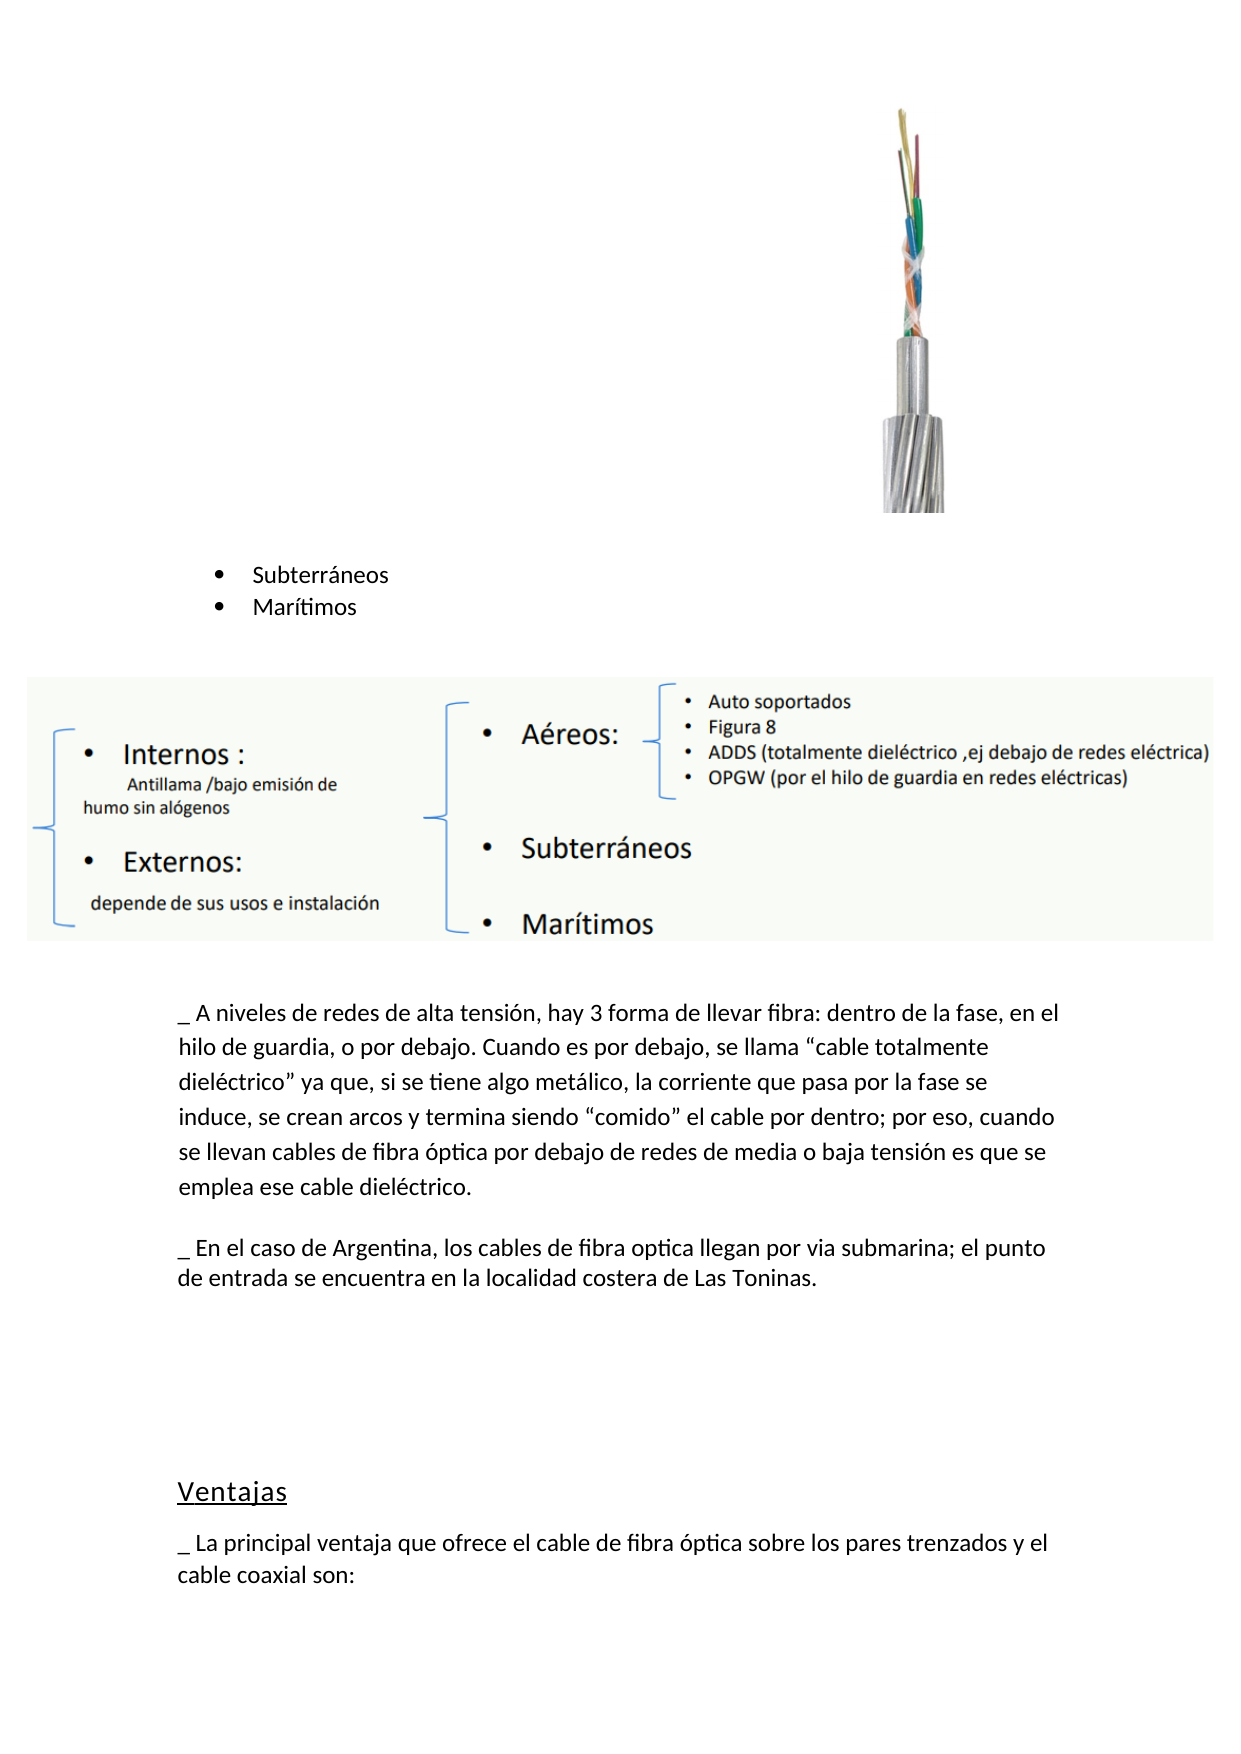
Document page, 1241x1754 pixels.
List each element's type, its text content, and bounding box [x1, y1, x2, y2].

text Ventajas [177, 1473, 1063, 1508]
picture [26, 677, 1214, 941]
list Subterráneos [215, 559, 1063, 590]
text _ En el caso de Argentina, los cables de fibra optica llegan por via submarina; el punto de entrada se encuentra en la localidad costera de Las Toninas. [177, 1232, 1063, 1293]
text _ A niveles de redes de alta tensión, hay 3 forma de llevar fibra: dentro de la fase, en el hilo de guardia, o por debajo. Cuando es por debajo, se llama “cable totalmente dieléctrico” ya que, si se tiene algo metálico, la corriente que pasa por la fase se induce, se crean arcos y termina siendo “comido” el cable por dentro; por eso, cuando se llevan cables de fibra óptica por debajo de redes de media o baja tensión es que se emplea ese cable dieléctrico. [177, 997, 1062, 1201]
picture [877, 106, 946, 513]
text _ La principal ventaja que ofrece el cable de fibra óptica sobre los pares trenzados y el cable coaxial son: [177, 1527, 1063, 1590]
list Marítimos [215, 592, 1063, 622]
